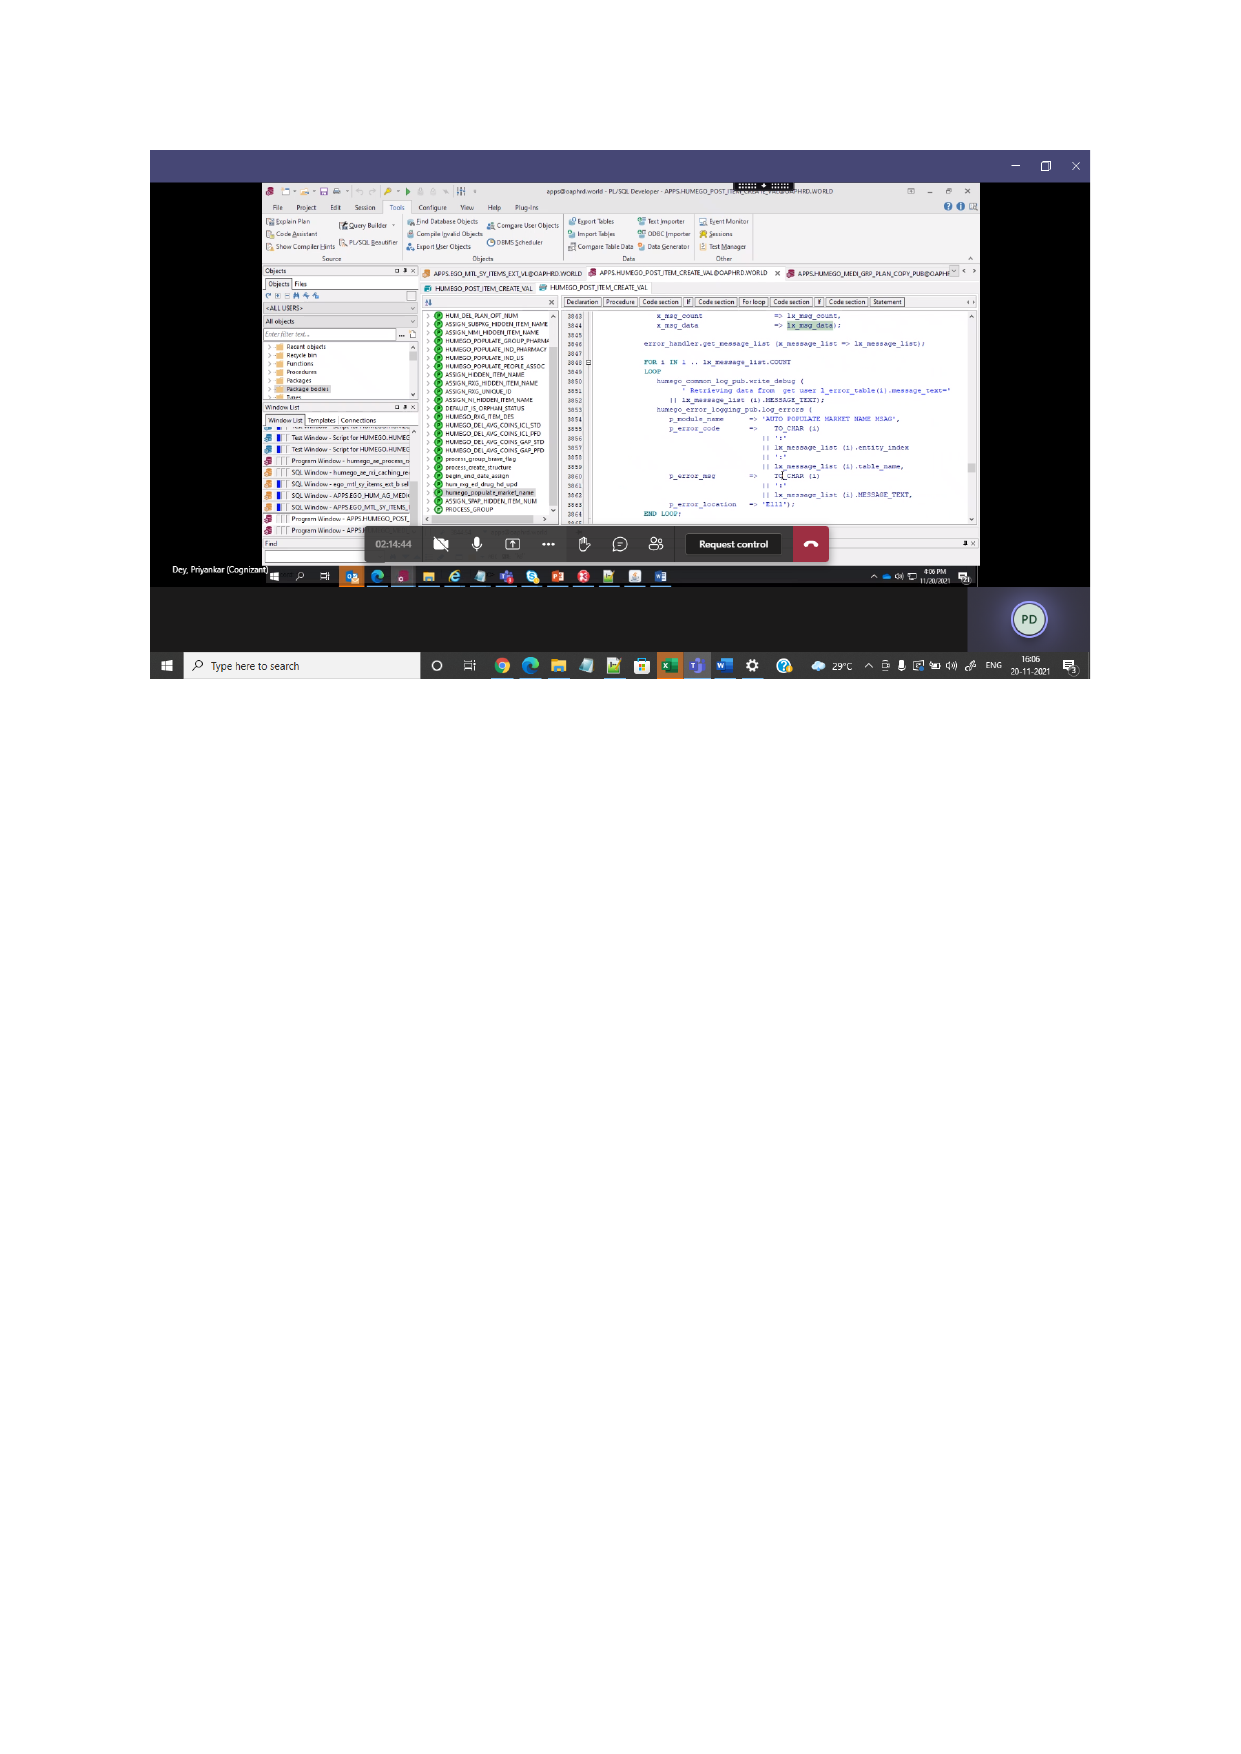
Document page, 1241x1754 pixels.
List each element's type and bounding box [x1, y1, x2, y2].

picture [150, 150, 1091, 679]
